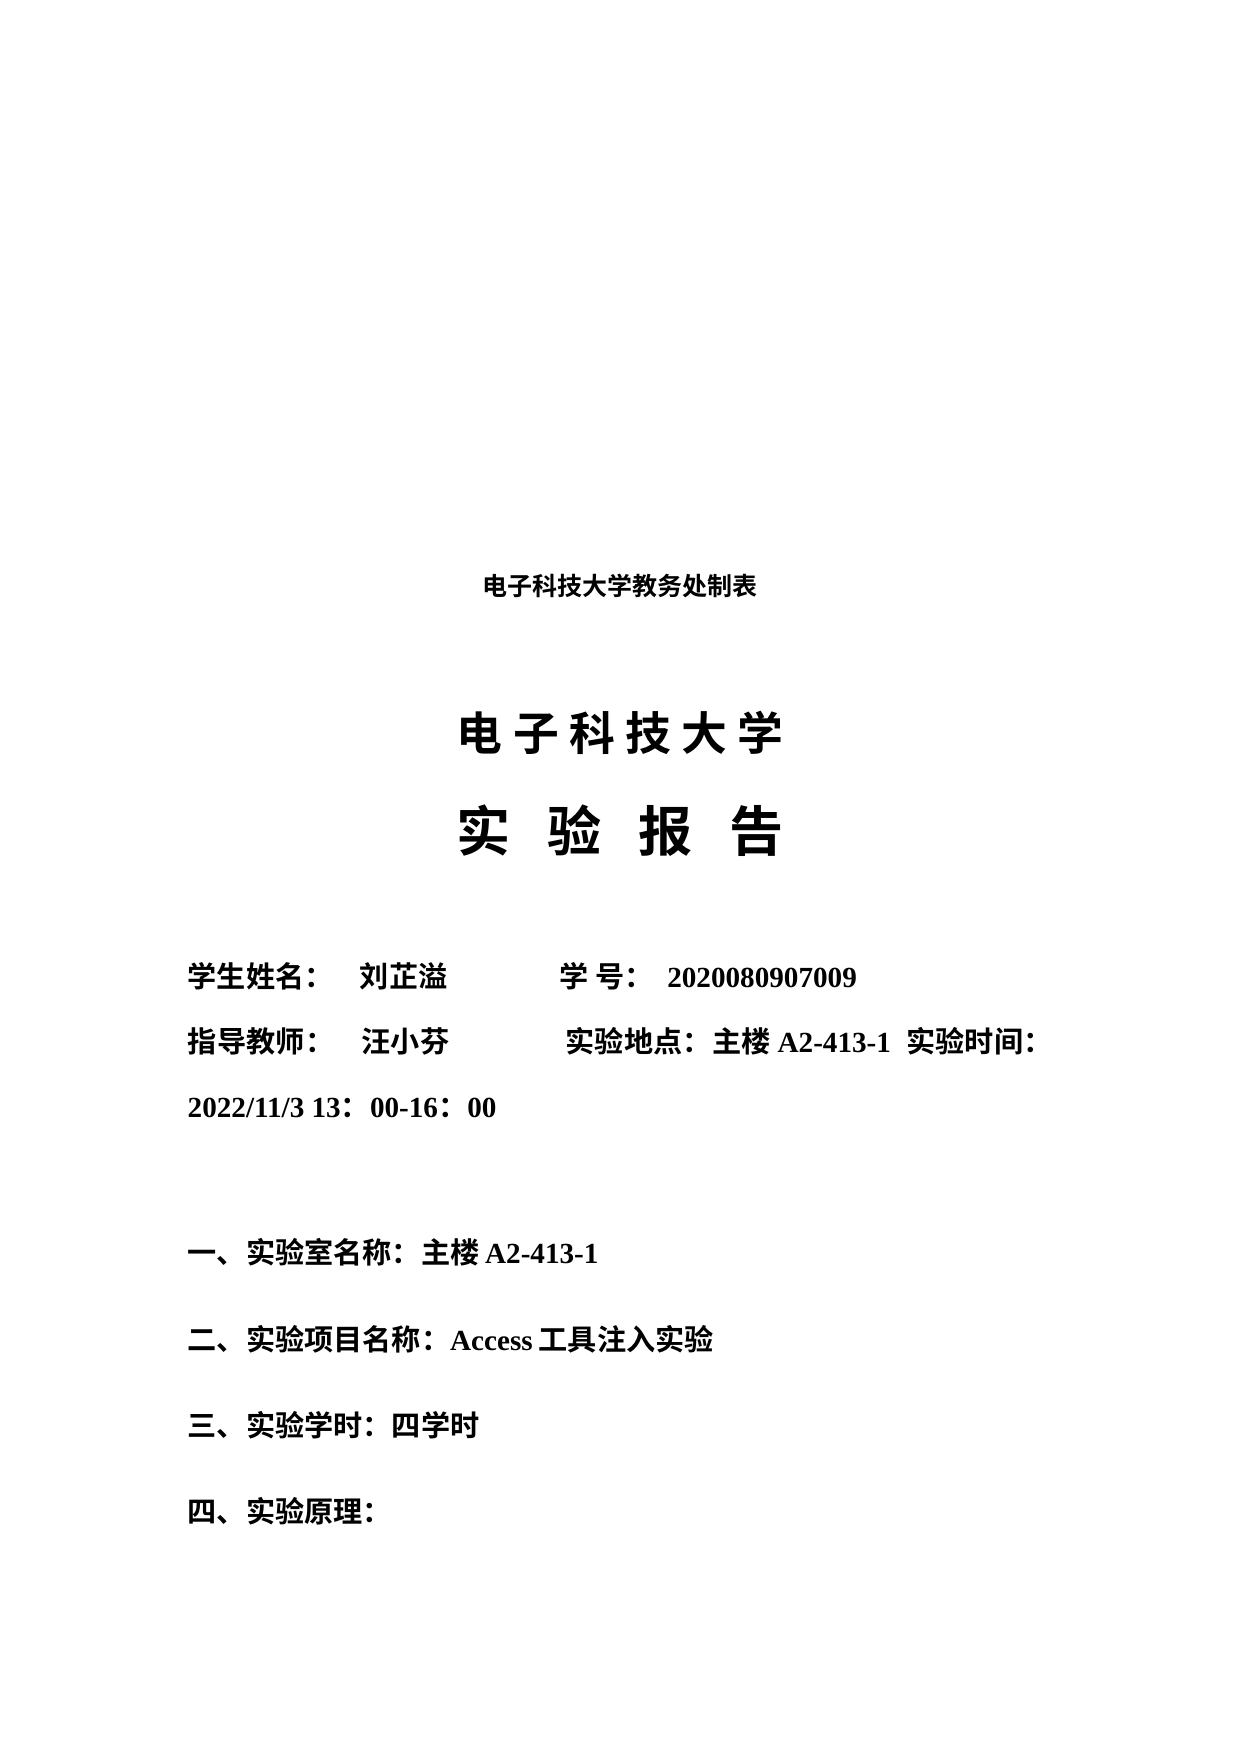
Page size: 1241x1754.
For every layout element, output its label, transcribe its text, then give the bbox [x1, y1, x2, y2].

text 电子科技大学教务处制表 [187, 552, 1053, 617]
text 二、实验项目名称：Access工具注入实验 [187, 1305, 1053, 1370]
text 指导教师： 汪小芬 实验地点：主楼A2-413-1 实验时间：2022/11/3 13：00-16：00 [187, 1007, 1053, 1137]
text 一、实验室名称：主楼A2-413-1 [187, 1219, 1053, 1284]
text 电 子 科 技 大 学 [187, 682, 1053, 779]
text 学生姓名： 刘芷溢 学 号： 2020080907009 [187, 942, 1053, 1007]
text 三、实验学时：四学时 [187, 1391, 1053, 1456]
text 实 验 报 告 [187, 779, 1053, 877]
text 四、实验原理： [187, 1477, 1053, 1542]
